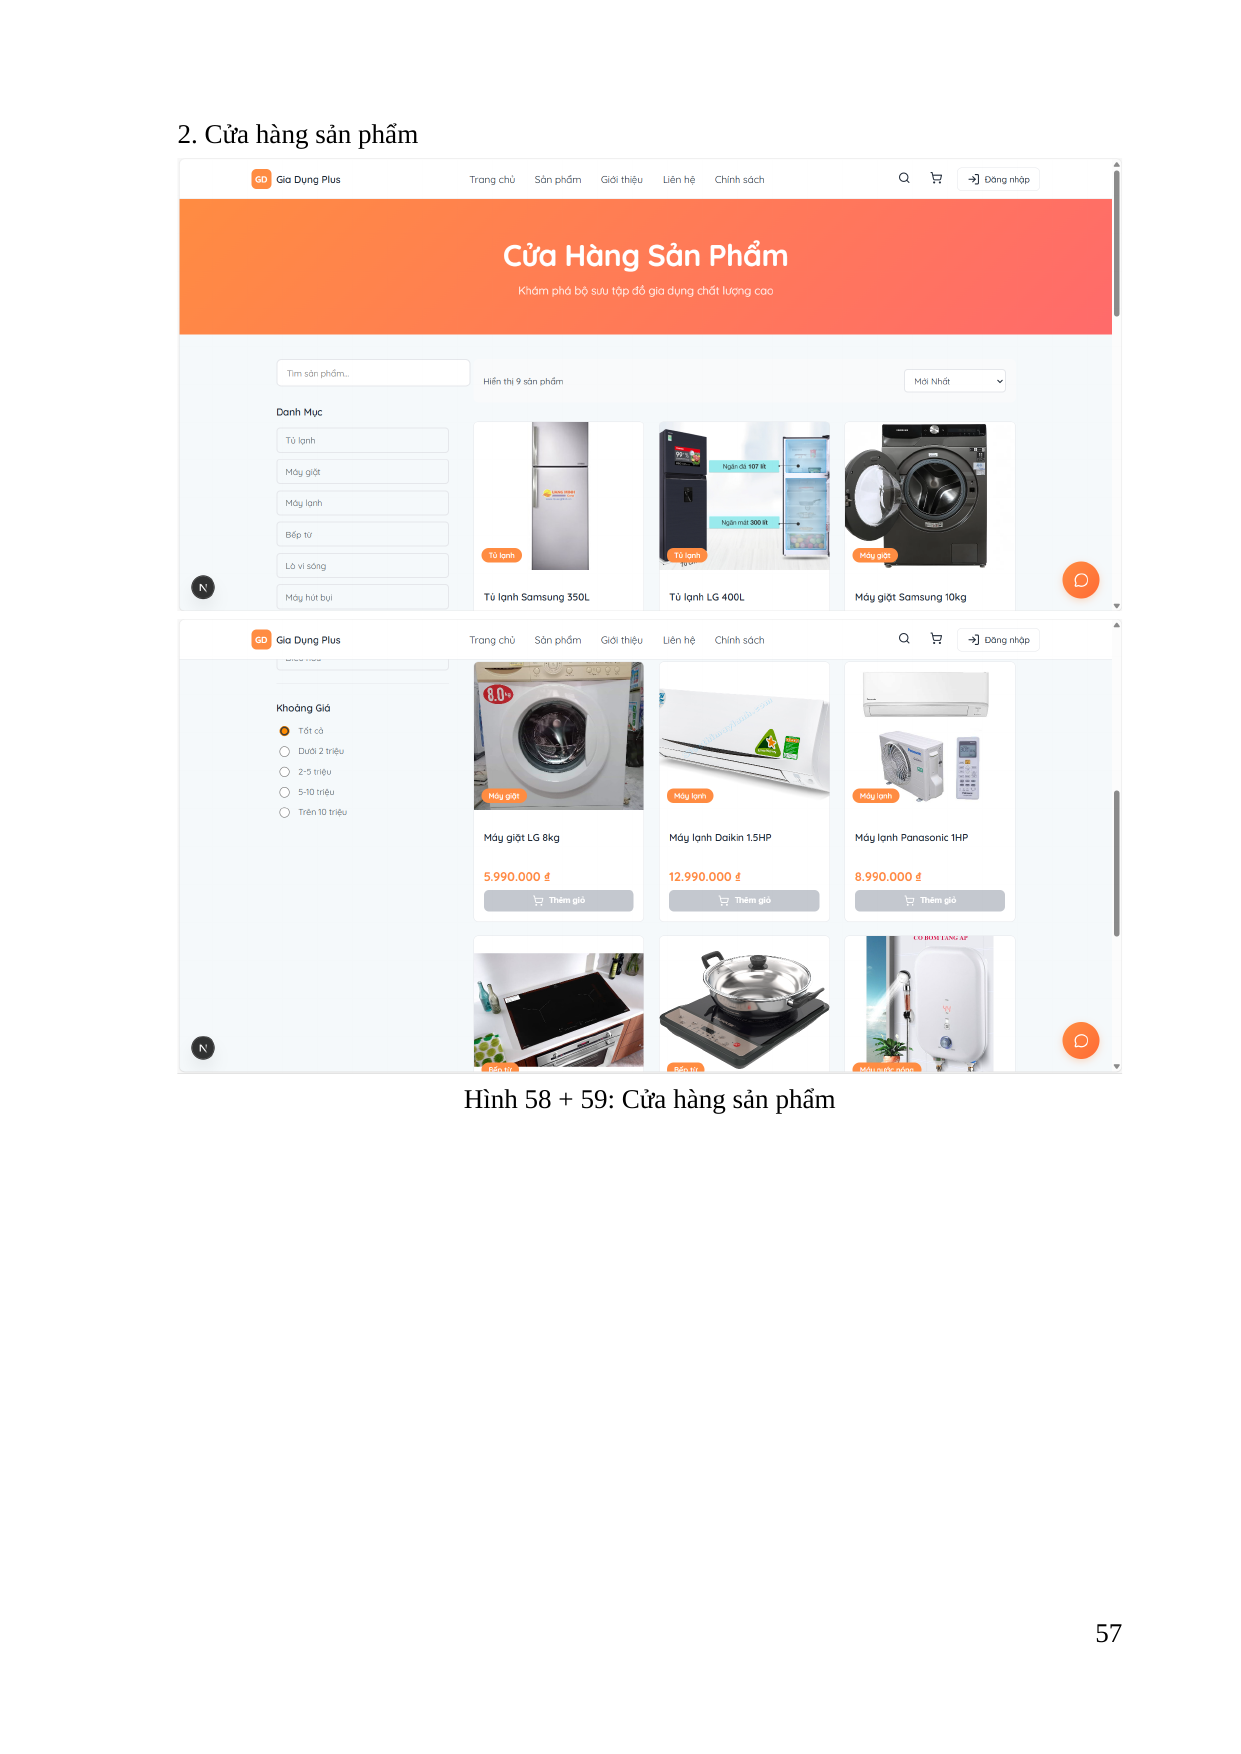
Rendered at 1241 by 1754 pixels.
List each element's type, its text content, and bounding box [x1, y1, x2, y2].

text Hình 58 + 59: Cửa hàng sản phẩm [177, 1083, 1122, 1114]
picture [177, 619, 1123, 1074]
text 2. Cửa hàng sản phẩm [177, 118, 1122, 149]
picture [177, 158, 1123, 611]
